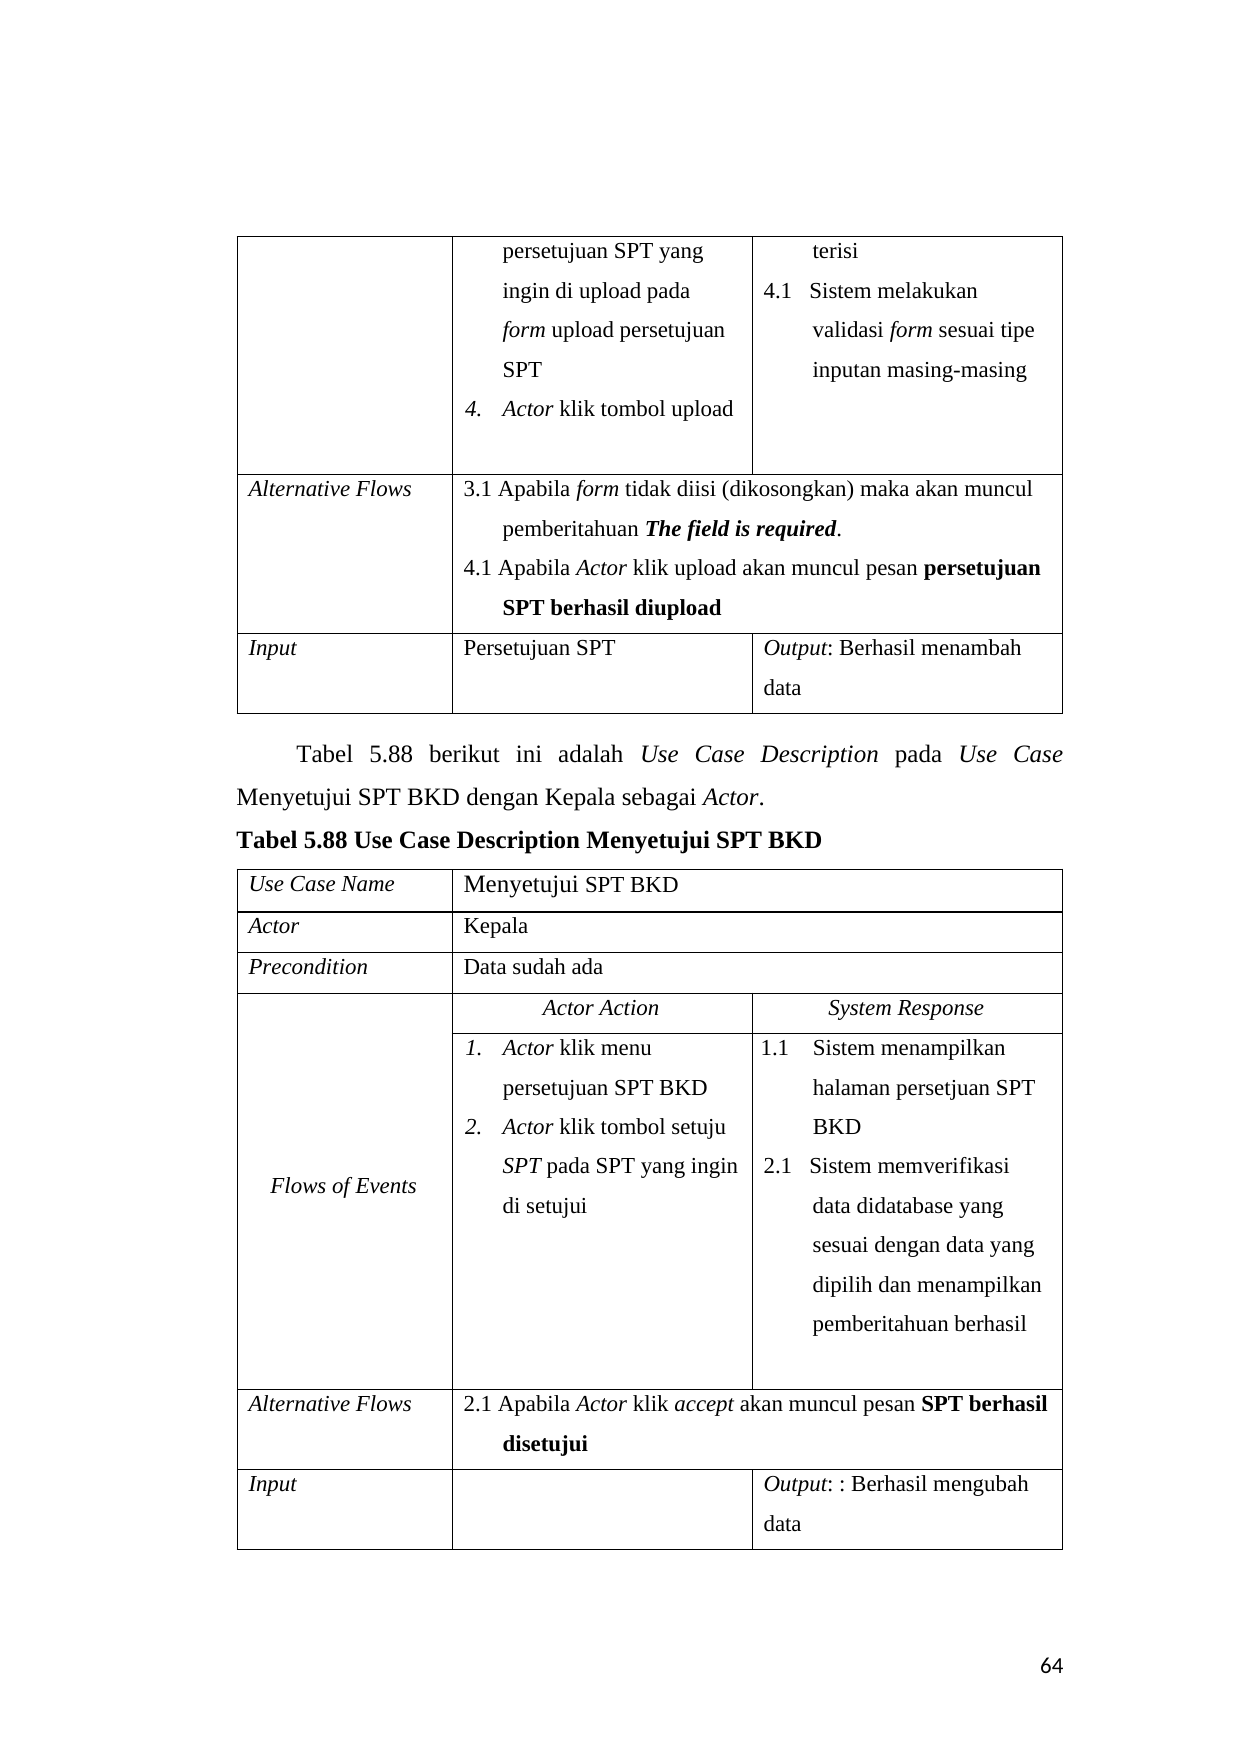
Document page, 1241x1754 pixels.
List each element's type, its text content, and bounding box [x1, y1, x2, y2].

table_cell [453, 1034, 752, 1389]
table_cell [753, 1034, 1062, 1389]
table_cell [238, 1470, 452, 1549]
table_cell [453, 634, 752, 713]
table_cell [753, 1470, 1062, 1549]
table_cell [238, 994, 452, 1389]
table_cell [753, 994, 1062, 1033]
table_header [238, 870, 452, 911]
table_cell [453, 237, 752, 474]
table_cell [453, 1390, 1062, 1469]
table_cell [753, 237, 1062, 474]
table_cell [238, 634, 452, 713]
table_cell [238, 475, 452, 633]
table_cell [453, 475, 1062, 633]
text Tabel 5.88 Use Case Description Menyetujui SPT BKD [236, 825, 1063, 854]
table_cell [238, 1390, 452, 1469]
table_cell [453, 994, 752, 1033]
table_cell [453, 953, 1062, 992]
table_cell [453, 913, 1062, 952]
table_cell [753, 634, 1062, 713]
text Tabel 5.88 berikut ini adalah Use Case Description pada Use Case Menyetujui SPT BKD dengan Kepala sebagai Actor. [236, 739, 1063, 811]
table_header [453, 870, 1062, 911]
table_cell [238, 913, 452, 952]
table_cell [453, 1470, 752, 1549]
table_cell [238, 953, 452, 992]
